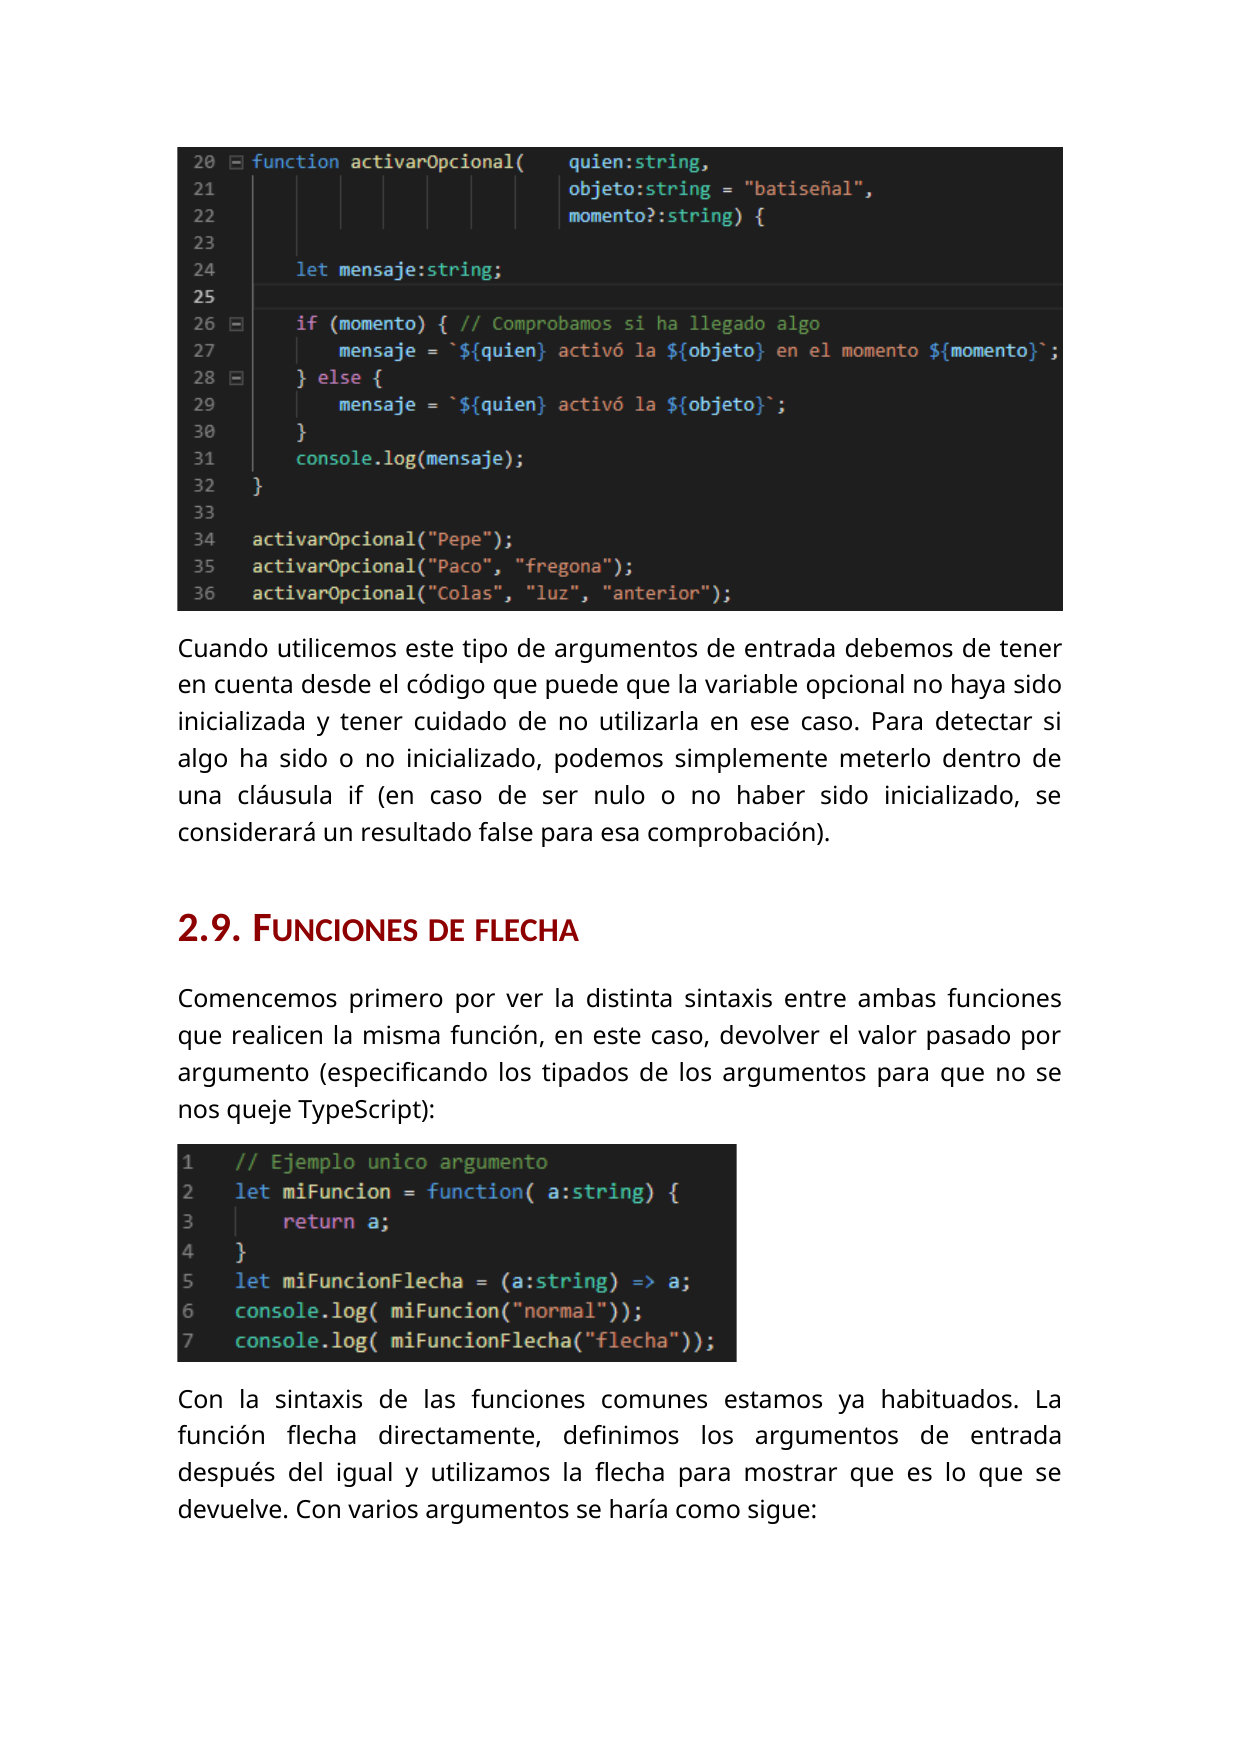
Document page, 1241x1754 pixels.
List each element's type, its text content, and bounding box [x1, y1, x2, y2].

subtitle Funciones de flecha [177, 901, 1063, 952]
text Con la sintaxis de las funciones comunes estamos ya habituados. La función flecha directamente, definimos los argumentos de entrada después del igual y utilizamos la flecha para mostrar que es lo que se devuelve. Con varios argumentos se haría como sigue: [177, 1381, 1063, 1526]
text Cuando utilicemos este tipo de argumentos de entrada debemos de tener en cuenta desde el código que puede que la variable opcional no haya sido inicializada y tener cuidado de no utilizarla en ese caso. Para detectar si algo ha sido o no inicializado, podemos simplemente meterlo dentro de una cláusula if (en caso de ser nulo o no haber sido inicializado, se considerará un resultado false para esa comprobación). [177, 630, 1063, 848]
picture [177, 147, 1063, 611]
text Comencemos primero por ver la distinta sintaxis entre ambas funciones que realicen la misma función, en este caso, devolver el valor pasado por argumento (especificando los tipados de los argumentos para que no se nos queje TypeScript): [177, 981, 1063, 1125]
picture [177, 1144, 737, 1362]
